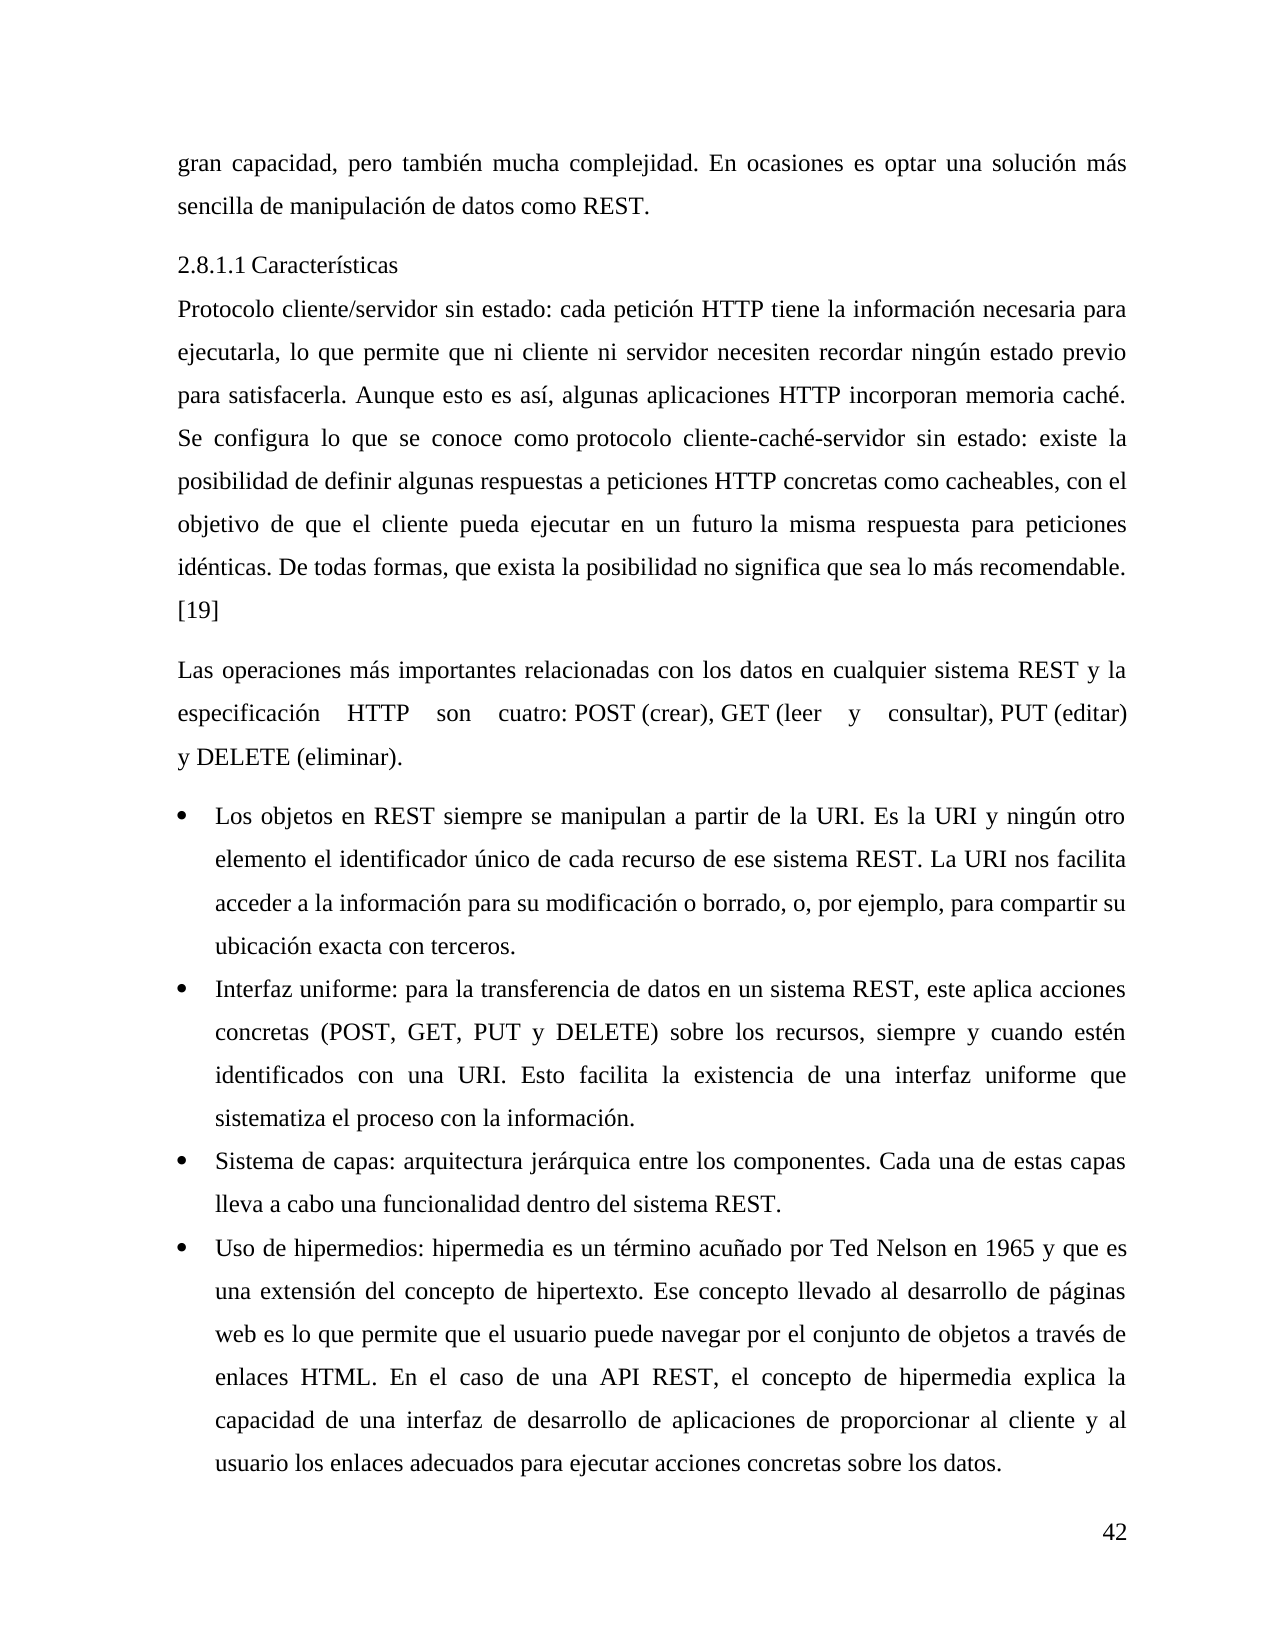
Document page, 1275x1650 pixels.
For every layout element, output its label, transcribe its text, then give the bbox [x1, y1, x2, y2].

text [177, 148, 1127, 219]
subtitle Características [177, 251, 1127, 279]
list Interfaz uniforme: para la transferencia de datos en un sistema REST, este aplica acciones concretas (POST, GET, PUT y DELETE) sobre los recursos, siempre y cuando estén identificados con una URI. Esto facilita la existencia de una interfaz uniforme que sistematiza el proceso con la información. [177, 974, 1127, 1132]
list Sistema de capas: arquitectura jerárquica entre los componentes. Cada una de estas capas lleva a cabo una funcionalidad dentro del sistema REST. [177, 1146, 1127, 1218]
text Las operaciones más importantes relacionadas con los datos en cualquier sistema REST y la especificación HTTP son cuatro: POST (crear), GET (leer y consultar), PUT (editar) y DELETE (eliminar). [177, 655, 1127, 770]
text Protocolo cliente/servidor sin estado: cada petición HTTP tiene la información necesaria para ejecutarla, lo que permite que ni cliente ni servidor necesiten recordar ningún estado previo para satisfacerla. Aunque esto es así, algunas aplicaciones HTTP incorporan memoria caché. Se configura lo que se conoce como protocolo cliente-caché-servidor sin estado: existe la posibilidad de definir algunas respuestas a peticiones HTTP concretas como cacheables, con el objetivo de que el cliente pueda ejecutar en un futuro la misma respuesta para peticiones idénticas. De todas formas, que exista la posibilidad no significa que sea lo más recomendable. [19] [177, 294, 1127, 624]
list Uso de hipermedios: hipermedia es un término acuñado por Ted Nelson en 1965 y que es una extensión del concepto de hipertexto. Ese concepto llevado al desarrollo de páginas web es lo que permite que el usuario puede navegar por el conjunto de objetos a través de enlaces HTML. En el caso de una API REST, el concepto de hipermedia explica la capacidad de una interfaz de desarrollo de aplicaciones de proporcionar al cliente y al usuario los enlaces adecuados para ejecutar acciones concretas sobre los datos. [177, 1233, 1127, 1477]
list Los objetos en REST siempre se manipulan a partir de la URI. Es la URI y ningún otro elemento el identificador único de cada recurso de ese sistema REST. La URI nos facilita acceder a la información para su modificación o borrado, o, por ejemplo, para compartir su ubicación exacta con terceros. [177, 801, 1127, 959]
